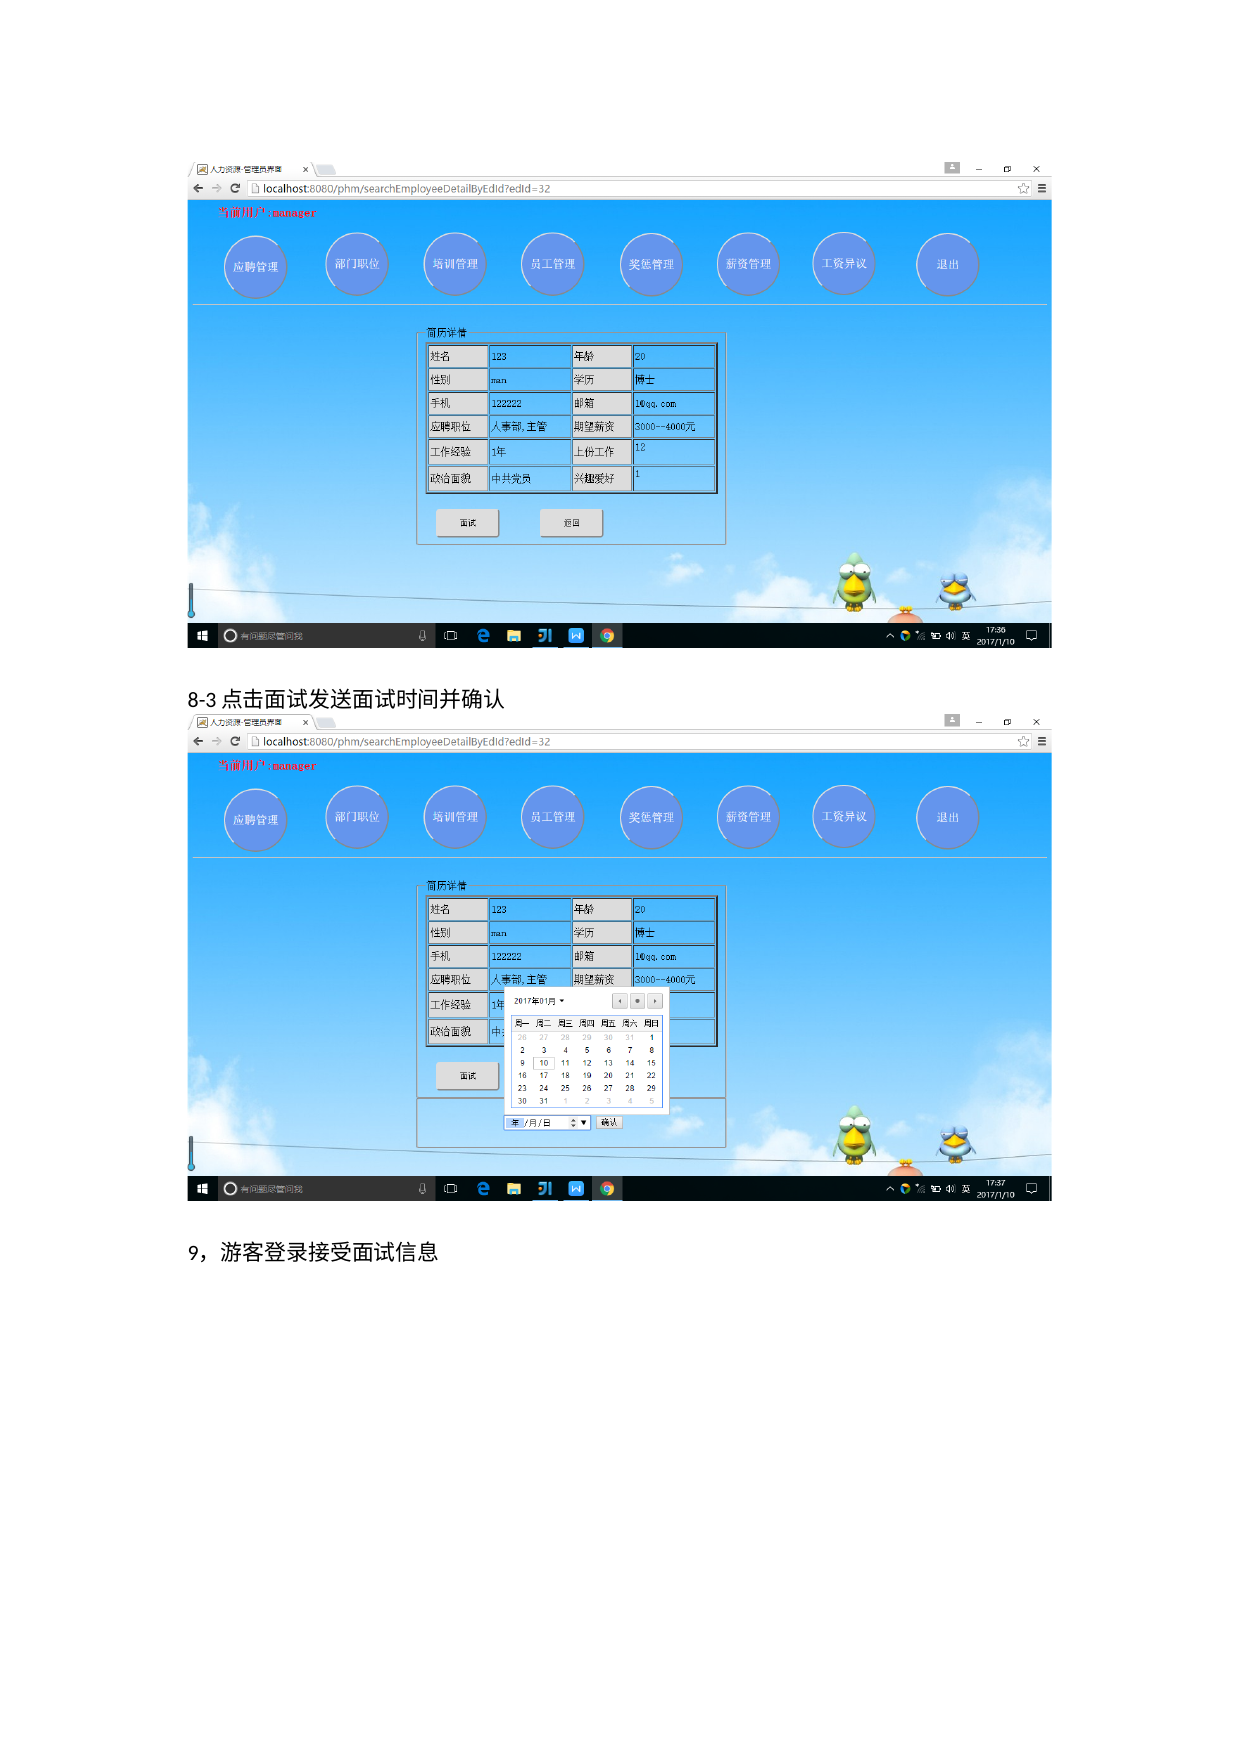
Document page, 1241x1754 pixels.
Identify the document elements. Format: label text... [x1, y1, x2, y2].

picture [187, 714, 1052, 1201]
picture [187, 162, 1052, 648]
list 8-3点击面试发送面试时间并确认 [187, 682, 1053, 714]
list 9，游客登录接受面试信息 [187, 1234, 1053, 1267]
